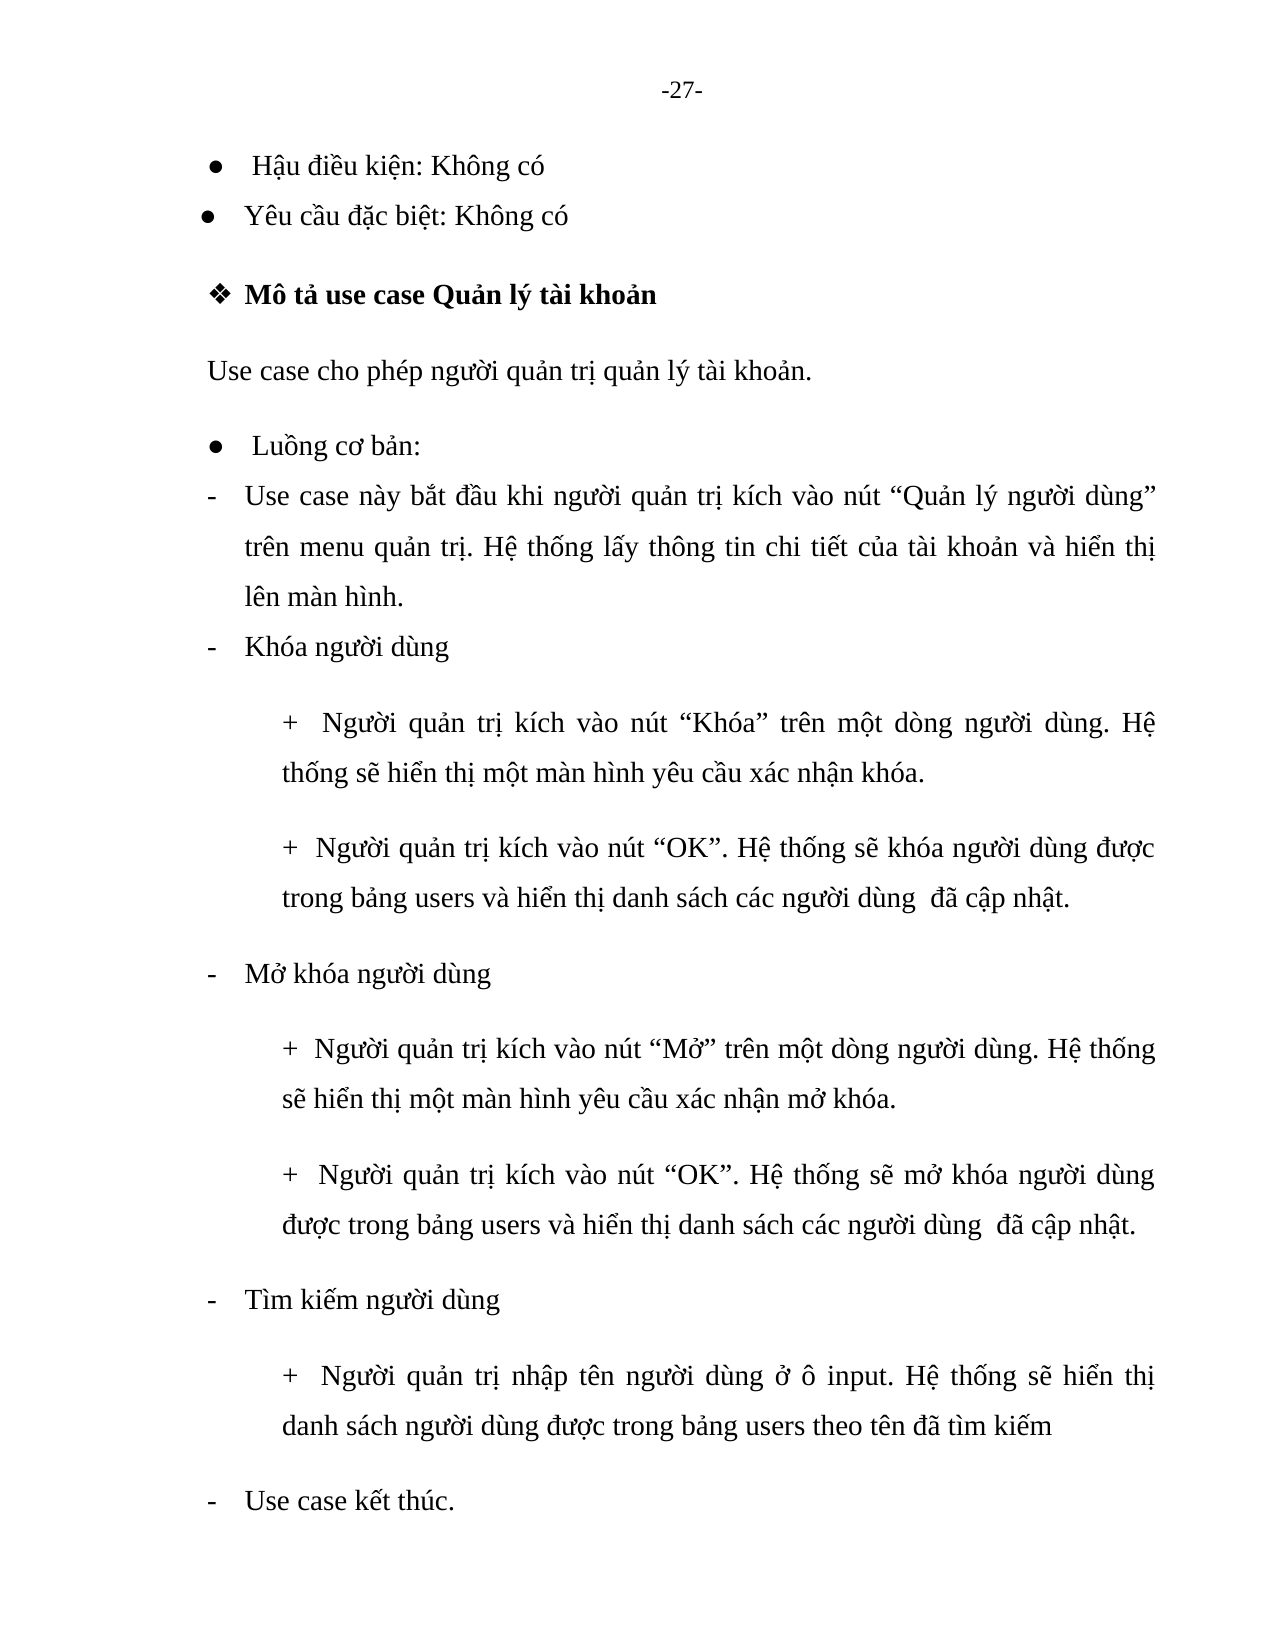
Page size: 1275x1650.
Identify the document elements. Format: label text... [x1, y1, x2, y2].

list Luồng cơ bản: [207, 428, 1157, 462]
list Use case này bắt đầu khi người quản trị kích vào nút “Quản lý người dùng” trên menu quản trị. Hệ thống lấy thông tin chi tiết của tài khoản và hiển thị lên màn hình. [207, 478, 1157, 613]
text + Người quản trị kích vào nút “Mở” trên một dòng người dùng. Hệ thống sẽ hiển thị một màn hình yêu cầu xác nhận mở khóa. [282, 1031, 1157, 1115]
text Use case cho phép người quản trị quản lý tài khoản. [207, 353, 1157, 386]
text + Người quản trị kích vào nút “Khóa” trên một dòng người dùng. Hệ thống sẽ hiển thị một màn hình yêu cầu xác nhận khóa. [282, 705, 1157, 788]
text + Người quản trị kích vào nút “OK”. Hệ thống sẽ mở khóa người dùng được trong bảng users và hiển thị danh sách các người dùng đã cập nhật. [282, 1157, 1157, 1241]
list Khóa người dùng [207, 629, 1157, 663]
text + Người quản trị nhập tên người dùng ở ô input. Hệ thống sẽ hiển thị danh sách người dùng được trong bảng users theo tên đã tìm kiếm [282, 1358, 1157, 1442]
list Yêu cầu đặc biệt: Không có [199, 198, 1157, 232]
list Use case kết thúc. [207, 1483, 1157, 1517]
list Tìm kiếm người dùng [207, 1282, 1157, 1316]
list Hậu điều kiện: Không có [207, 148, 1157, 181]
list Mở khóa người dùng [207, 956, 1157, 989]
text + Người quản trị kích vào nút “OK”. Hệ thống sẽ khóa người dùng được trong bảng users và hiển thị danh sách các người dùng đã cập nhật. [282, 830, 1157, 914]
list Mô tả use case Quản lý tài khoản [207, 277, 1157, 311]
